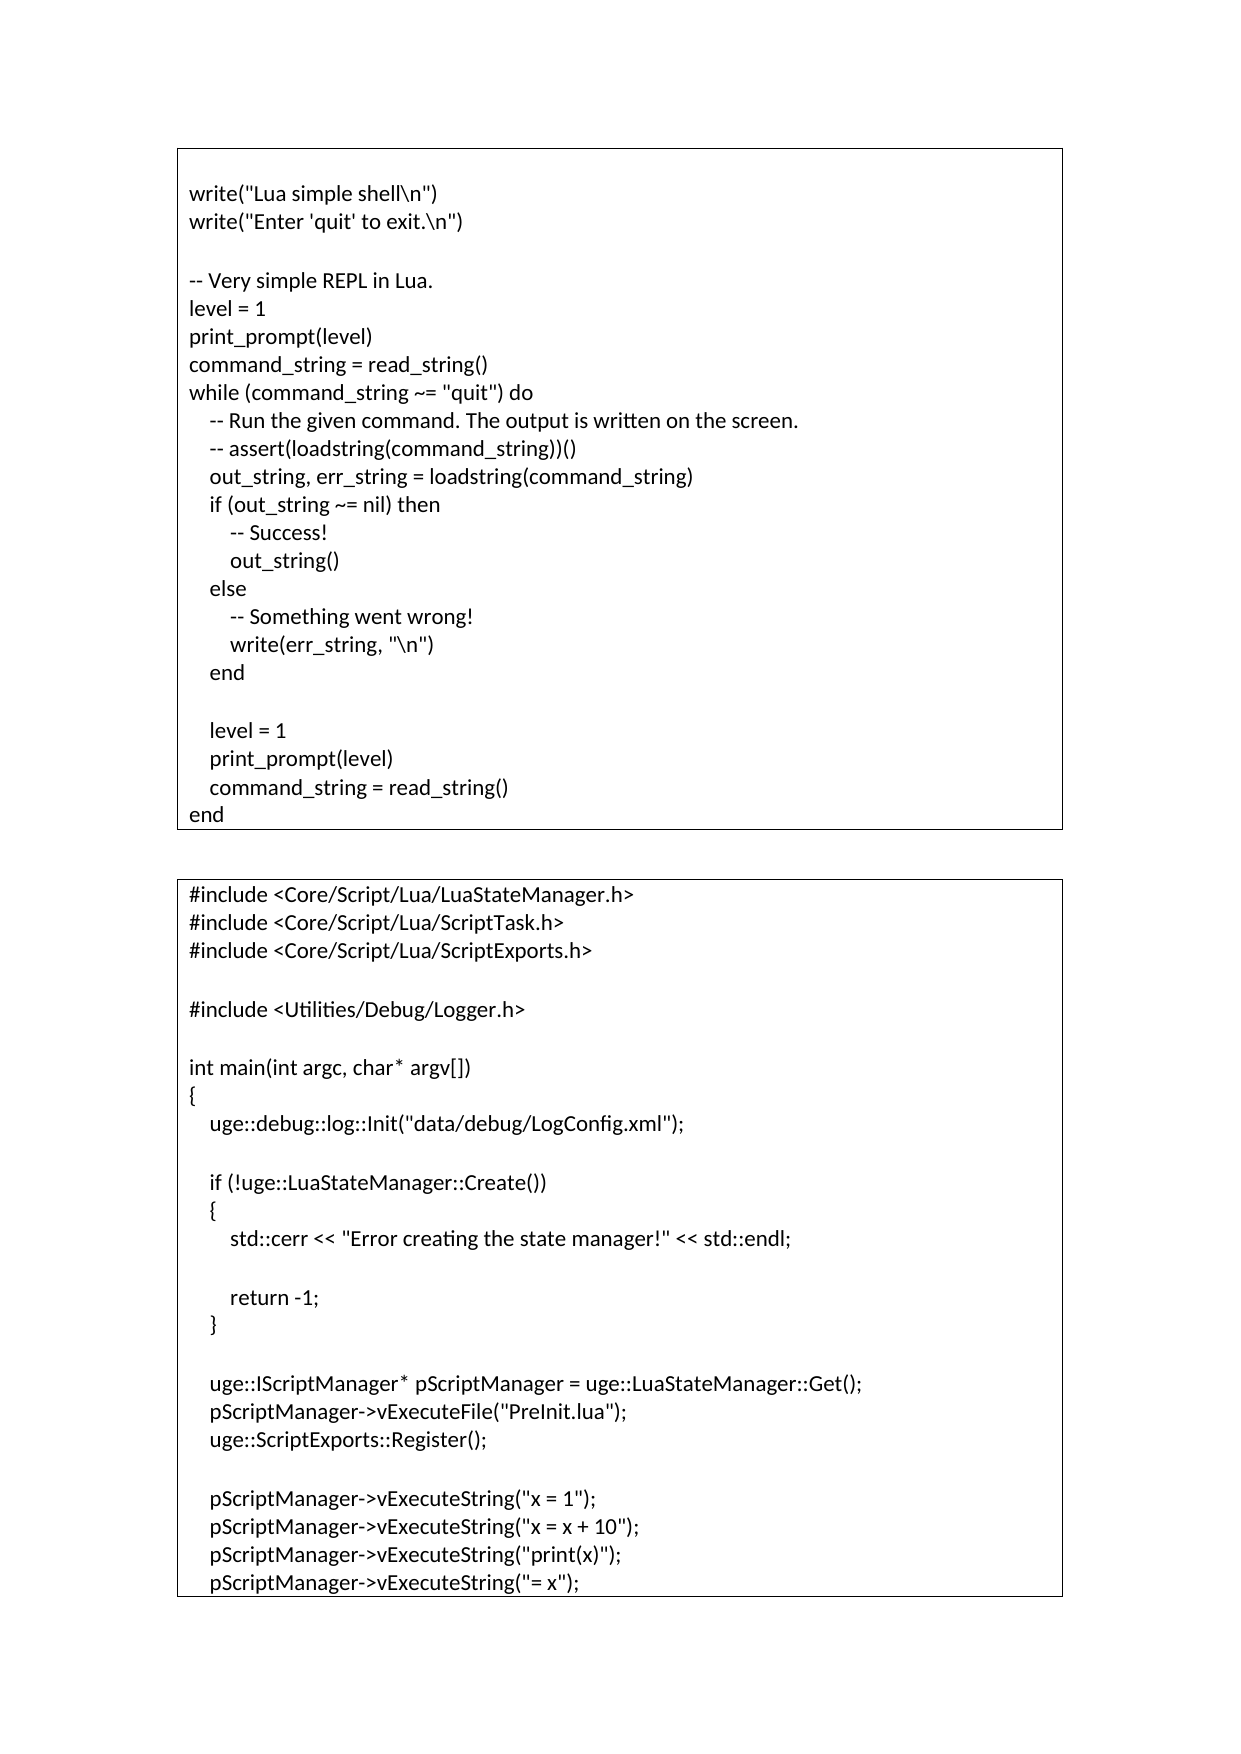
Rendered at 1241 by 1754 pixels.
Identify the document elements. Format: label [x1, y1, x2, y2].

table_header [178, 149, 1062, 829]
table_header [178, 880, 1062, 1596]
